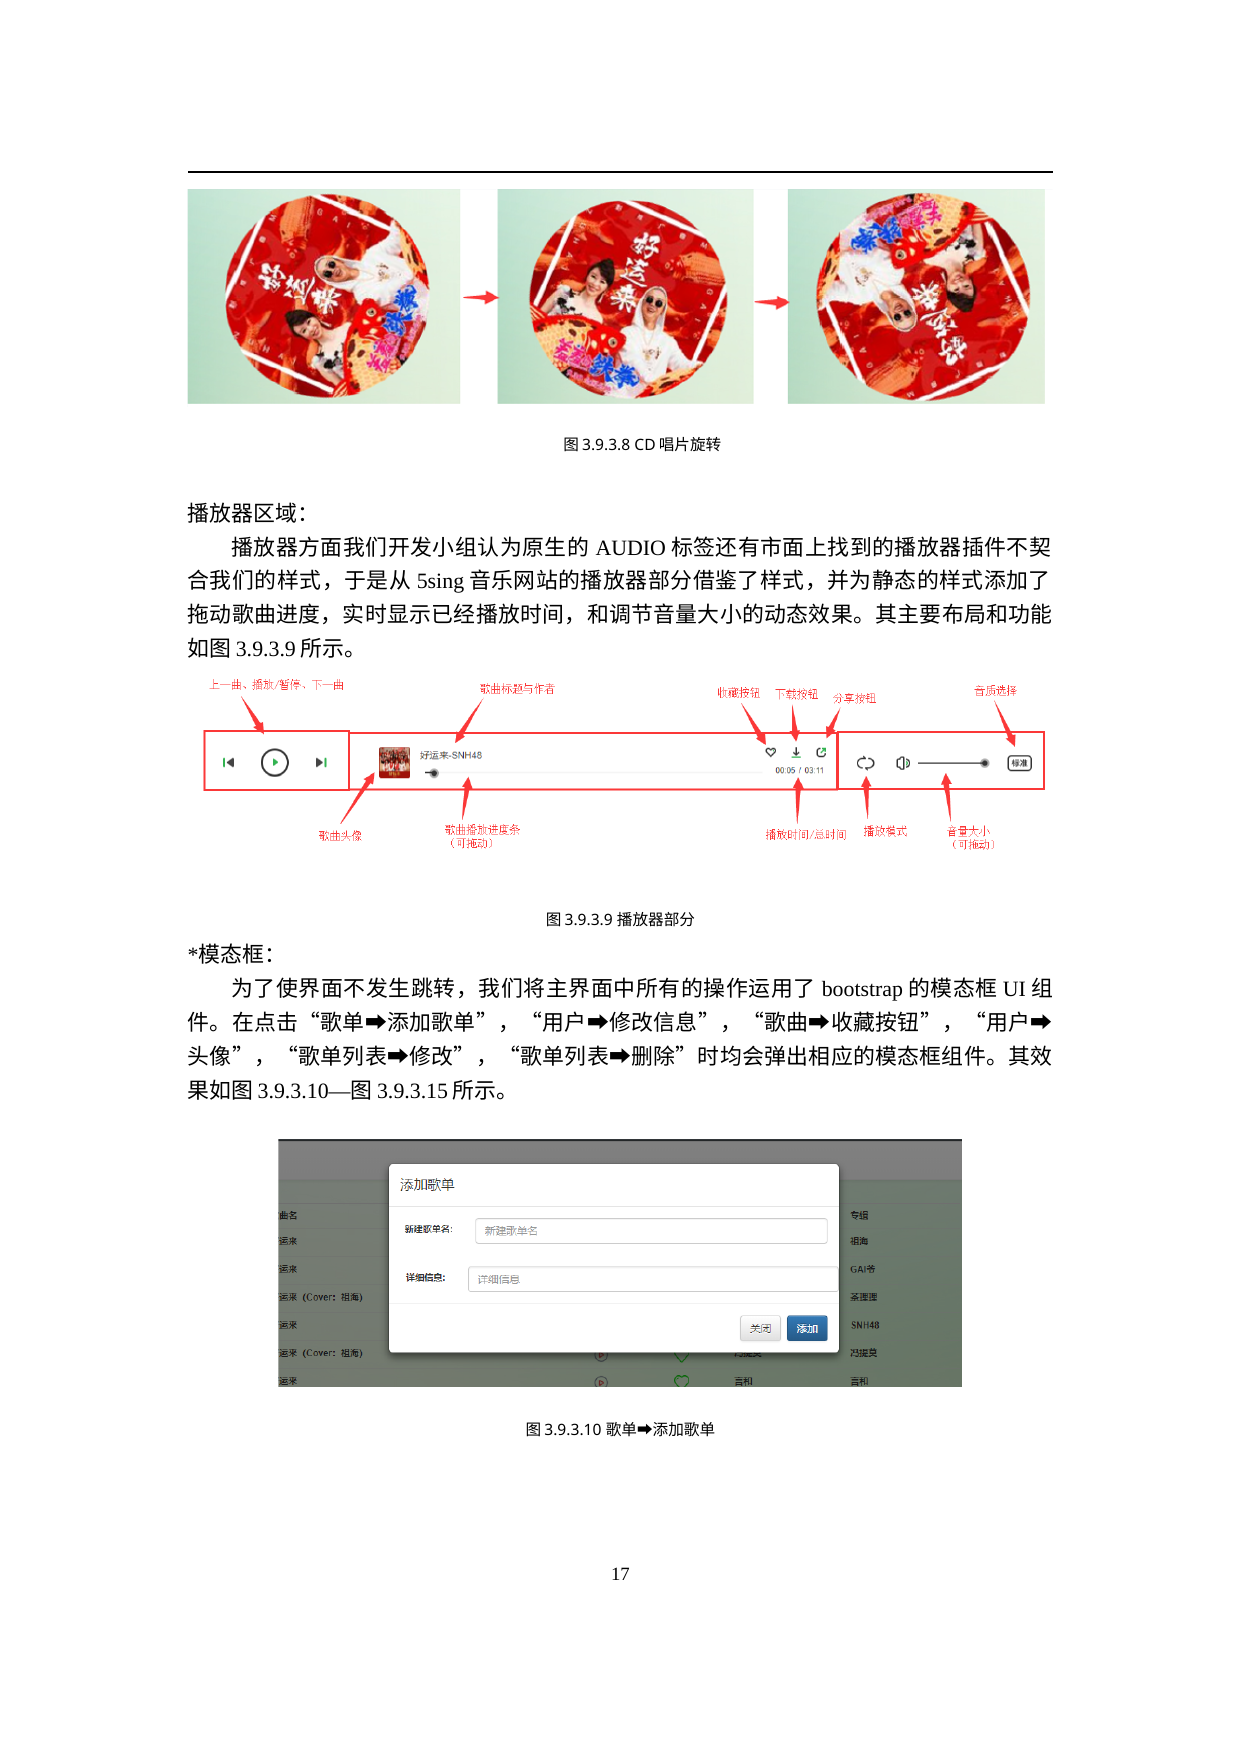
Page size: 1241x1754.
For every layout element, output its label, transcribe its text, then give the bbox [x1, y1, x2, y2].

text 图3.9.3.8 CD唱片旋转 [187, 427, 1053, 461]
text 图3.9.3.10 歌单➡添加歌单 [187, 1411, 1053, 1445]
picture [187, 188, 1053, 409]
text 为了使界面不发生跳转，我们将主界面中所有的操作运用了bootstrap的模态框UI组件。在点击“歌单➡添加歌单”，“用户➡修改信息”，“歌曲➡收藏按钮”，“用户➡头像”，“歌单列表➡修改”，“歌单列表➡删除”时均会弹出相应的模态框组件。其效果如图3.9.3.10—图3.9.3.15所示。 [187, 970, 1053, 1106]
text *模态框： [187, 936, 1053, 970]
text 图3.9.3.9 播放器部分 [187, 902, 1053, 936]
text 播放器方面我们开发小组认为原生的AUDIO标签还有市面上找到的播放器插件不契合我们的样式，于是从5sing音乐网站的播放器部分借鉴了样式，并为静态的样式添加了拖动歌曲进度，实时显示已经播放时间，和调节音量大小的动态效果。其主要布局和功能如图3.9.3.9所示。 [187, 528, 1053, 664]
picture [278, 1139, 962, 1387]
text 播放器区域： [187, 494, 1053, 528]
picture [187, 664, 1053, 884]
